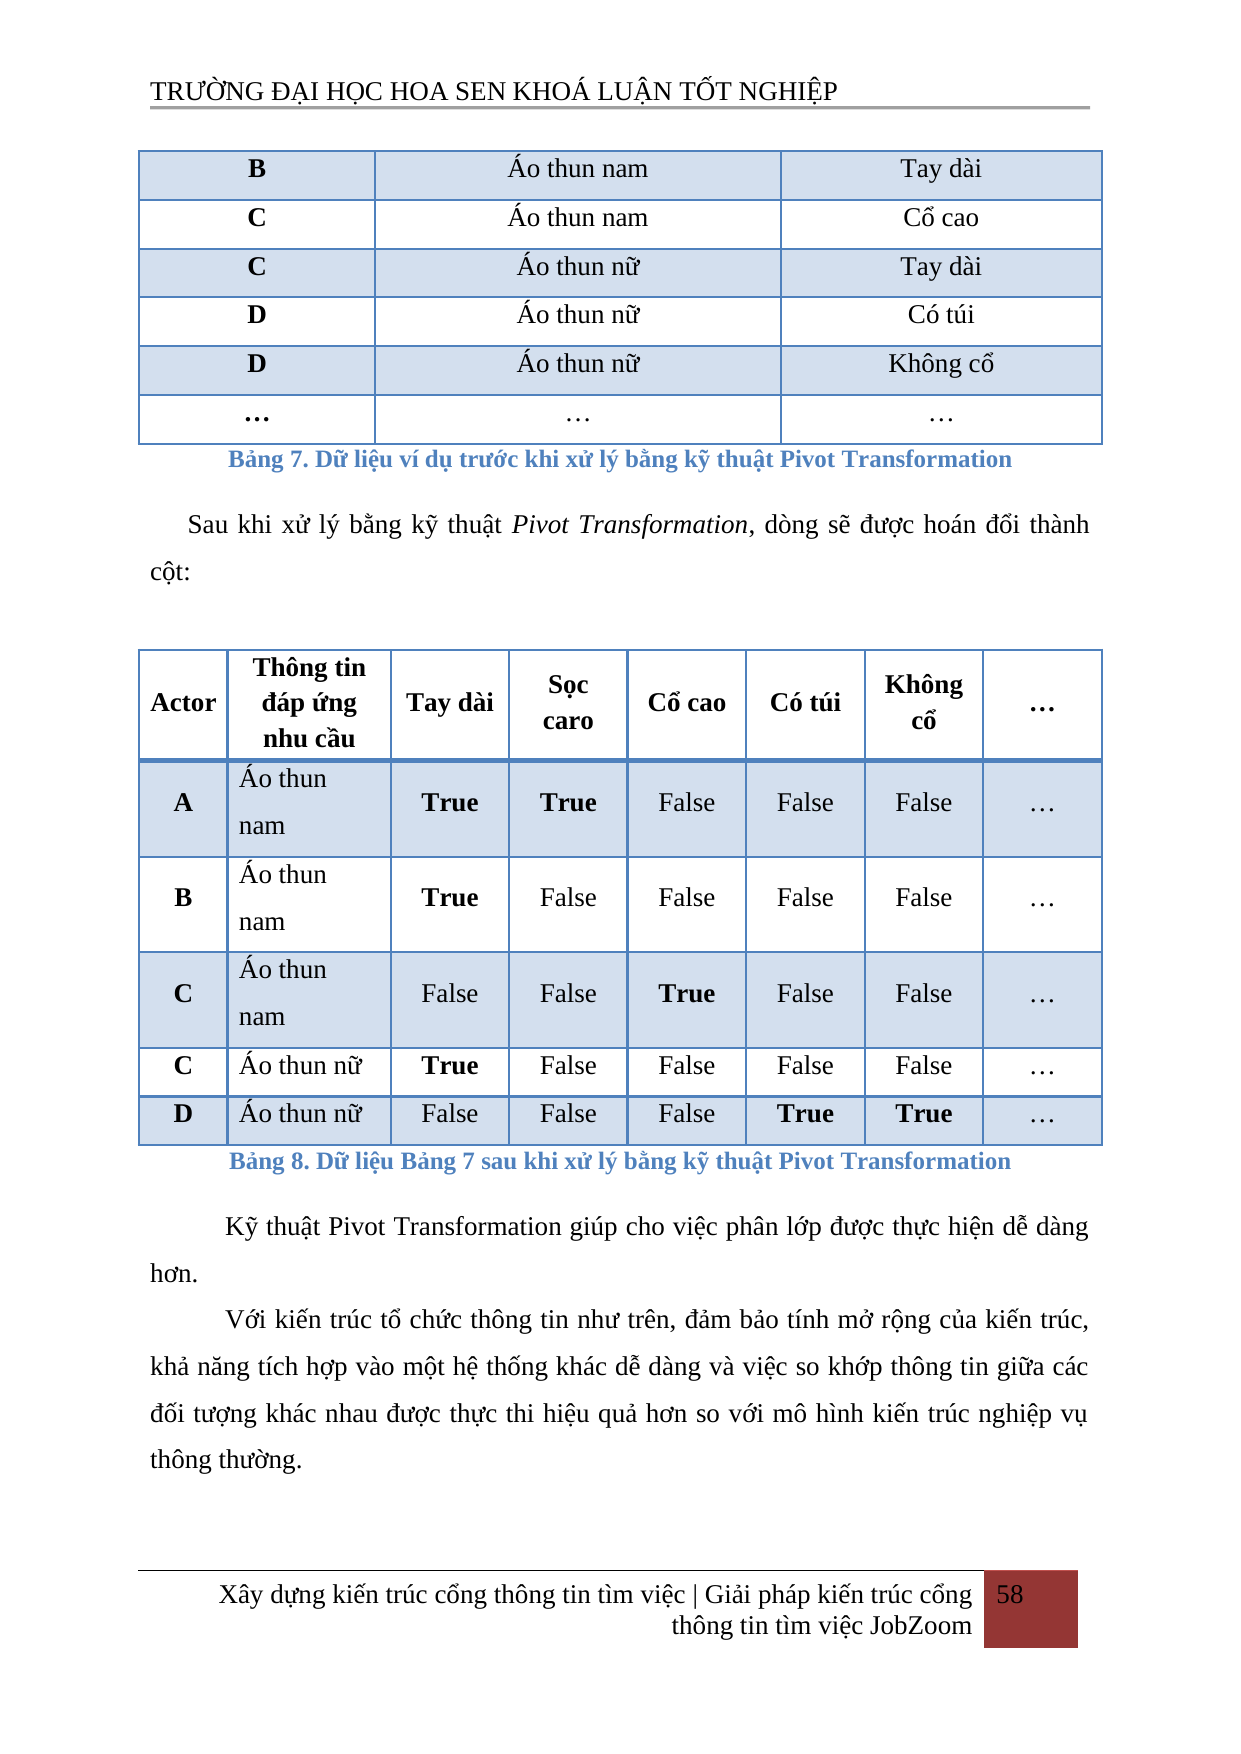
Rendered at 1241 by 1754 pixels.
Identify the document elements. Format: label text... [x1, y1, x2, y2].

table_cell Tay dài [782, 152, 1101, 199]
table_cell True [629, 953, 745, 1047]
table_cell False [629, 1098, 745, 1144]
table_cell D [140, 1098, 226, 1144]
table_header Cổ cao [629, 651, 745, 758]
text Kỹ thuật Pivot Transformation giúp cho việc phân lớp được thực hiện dễ dàng hơn. [150, 1210, 1090, 1288]
text Sau khi xử lý bằng kỹ thuật Pivot Transformation, dòng sẽ được hoán đổi thành cột: [150, 508, 1090, 586]
table_cell B [140, 152, 374, 199]
table_cell False [866, 953, 982, 1047]
table_cell False [747, 953, 864, 1047]
table_cell False [629, 1049, 745, 1095]
table_cell False [747, 1049, 864, 1095]
table_header Tay dài [392, 651, 508, 758]
table_cell Áo thun nữ [376, 250, 780, 296]
table_cell True [392, 763, 508, 856]
table_header Có túi [747, 651, 864, 758]
table_cell False [510, 1049, 626, 1095]
table_header Thông tin đáp ứng nhu cầu [229, 651, 390, 758]
table_cell Áo thun nam [229, 858, 390, 951]
table_cell Áo thun nam [376, 201, 780, 247]
table_cell … [984, 858, 1101, 951]
table_cell False [392, 953, 508, 1047]
table_cell Áo thun nam [229, 953, 390, 1047]
table_cell False [866, 1049, 982, 1095]
table_cell False [747, 858, 864, 951]
text Với kiến trúc tổ chức thông tin như trên, đảm bảo tính mở rộng của kiến trúc, khả năng tích hợp vào một hệ thống khác dễ dàng và việc so khớp thông tin giữa các đối tượng khác nhau được thực thi hiệu quả hơn so với mô hình kiến trúc nghiệp vụ thông thường. [150, 1303, 1090, 1475]
table_cell True [747, 1098, 864, 1144]
table_header Sọc caro [510, 651, 626, 758]
table_cell Áo thun nam [229, 763, 390, 856]
table_cell … [376, 396, 780, 442]
text Bảng 8. Dữ liệu Bảng 7 sau khi xử lý bằng kỹ thuật Pivot Transformation [150, 1146, 1090, 1175]
table_cell C [140, 1049, 226, 1095]
table_cell Áo thun nữ [376, 298, 780, 345]
table_cell … [984, 953, 1101, 1047]
table_cell Tay dài [782, 250, 1101, 296]
table_cell … [140, 396, 374, 442]
table_cell True [392, 858, 508, 951]
table_cell Áo thun nữ [229, 1049, 390, 1095]
table_cell False [510, 858, 626, 951]
table_cell D [140, 347, 374, 394]
table_cell False [629, 858, 745, 951]
table_cell True [510, 763, 626, 856]
table_header Actor [140, 651, 226, 758]
table_cell False [629, 763, 745, 856]
table_cell … [984, 1049, 1101, 1095]
table_cell Áo thun nam [376, 152, 780, 199]
table_cell False [866, 763, 982, 856]
table_cell … [984, 763, 1101, 856]
table_cell False [392, 1098, 508, 1144]
text Bảng 7. Dữ liệu ví dụ trước khi xử lý bằng kỹ thuật Pivot Transformation [150, 445, 1090, 473]
table_cell C [140, 250, 374, 296]
table_cell B [140, 858, 226, 951]
table_cell C [140, 201, 374, 247]
table_cell True [392, 1049, 508, 1095]
table_cell False [510, 1098, 626, 1144]
table_cell D [140, 298, 374, 345]
table_cell Không cổ [782, 347, 1101, 394]
table_header Không cổ [866, 651, 982, 758]
table_cell Áo thun nữ [376, 347, 780, 394]
table_cell Áo thun nữ [229, 1098, 390, 1144]
table_header … [984, 651, 1101, 758]
table_cell False [510, 953, 626, 1047]
table_cell False [866, 858, 982, 951]
table_cell A [140, 763, 226, 856]
table_cell C [140, 953, 226, 1047]
table_cell Có túi [782, 298, 1101, 345]
table_cell Cổ cao [782, 201, 1101, 247]
table_cell … [984, 1098, 1101, 1144]
table_cell True [866, 1098, 982, 1144]
table_cell … [782, 396, 1101, 442]
table_cell False [747, 763, 864, 856]
